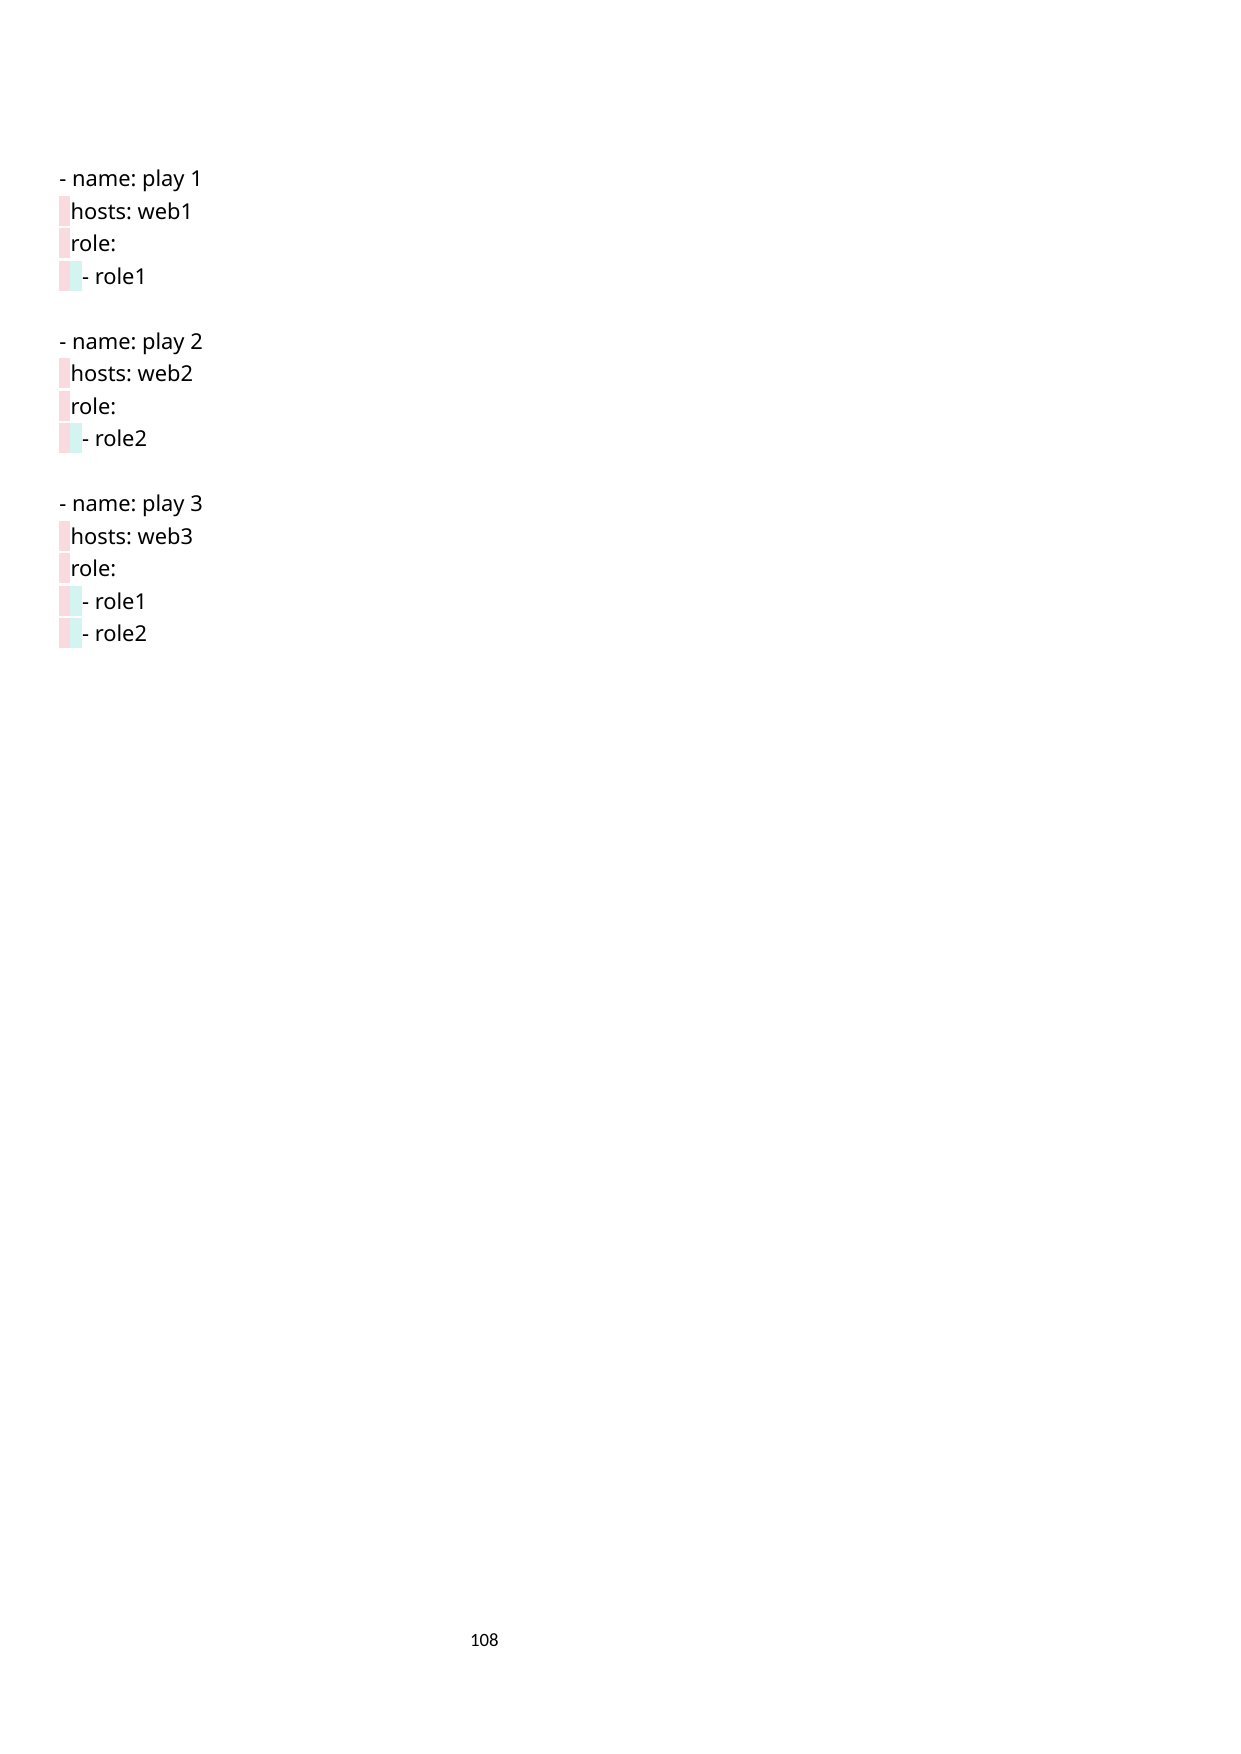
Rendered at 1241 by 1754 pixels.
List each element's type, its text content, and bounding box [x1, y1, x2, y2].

text role: [59, 227, 1181, 259]
text role: [59, 552, 1181, 584]
text hosts: web1 [59, 194, 1181, 227]
text - name: play 2 [59, 324, 1181, 357]
text - role1 [59, 259, 1181, 292]
text - role2 [59, 617, 1181, 649]
text role: [59, 389, 1181, 422]
text hosts: web3 [59, 519, 1181, 552]
text - name: play 3 [59, 487, 1181, 519]
text - name: play 1 [59, 162, 1181, 194]
text - role2 [59, 422, 1181, 454]
text - role1 [59, 584, 1181, 617]
text hosts: web2 [59, 357, 1181, 389]
